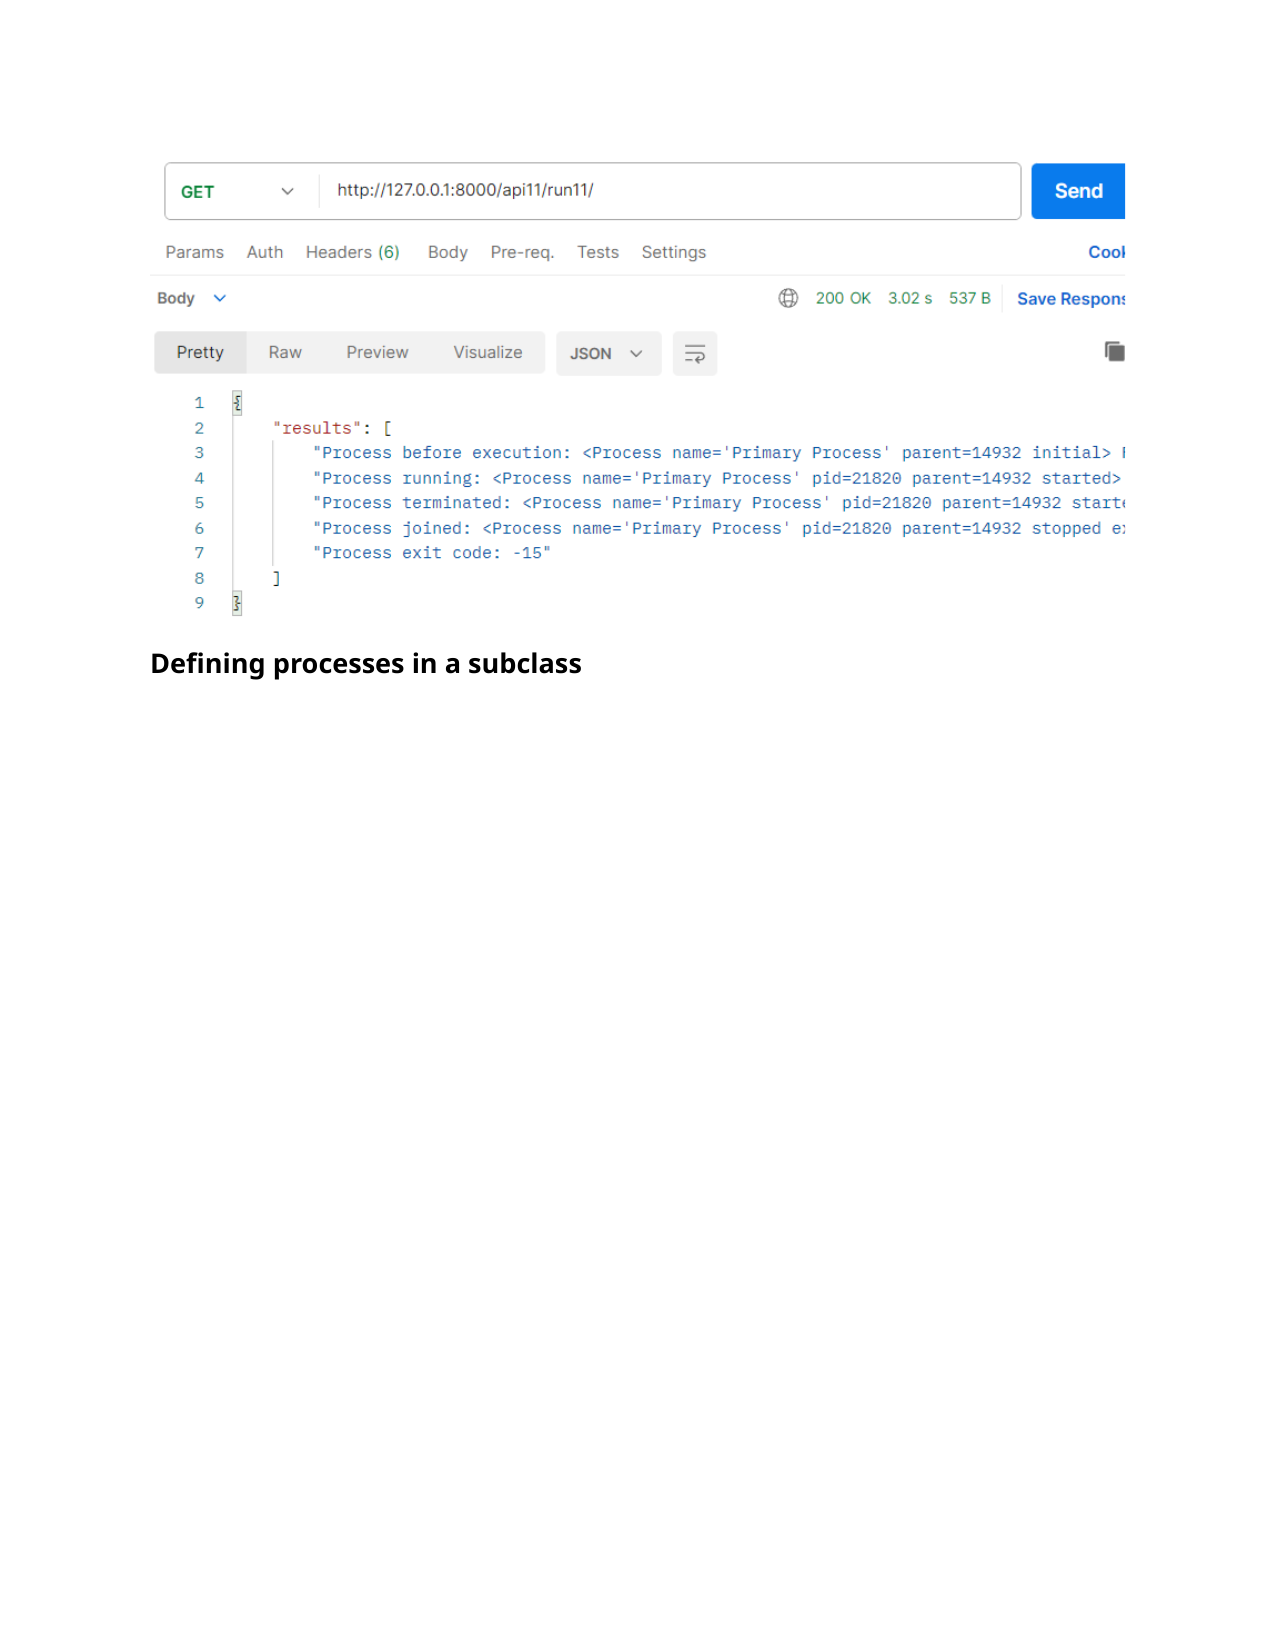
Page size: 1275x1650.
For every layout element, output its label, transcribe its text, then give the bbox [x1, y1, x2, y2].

picture [150, 150, 1125, 645]
text Defining processes in a subclass [150, 645, 1125, 682]
